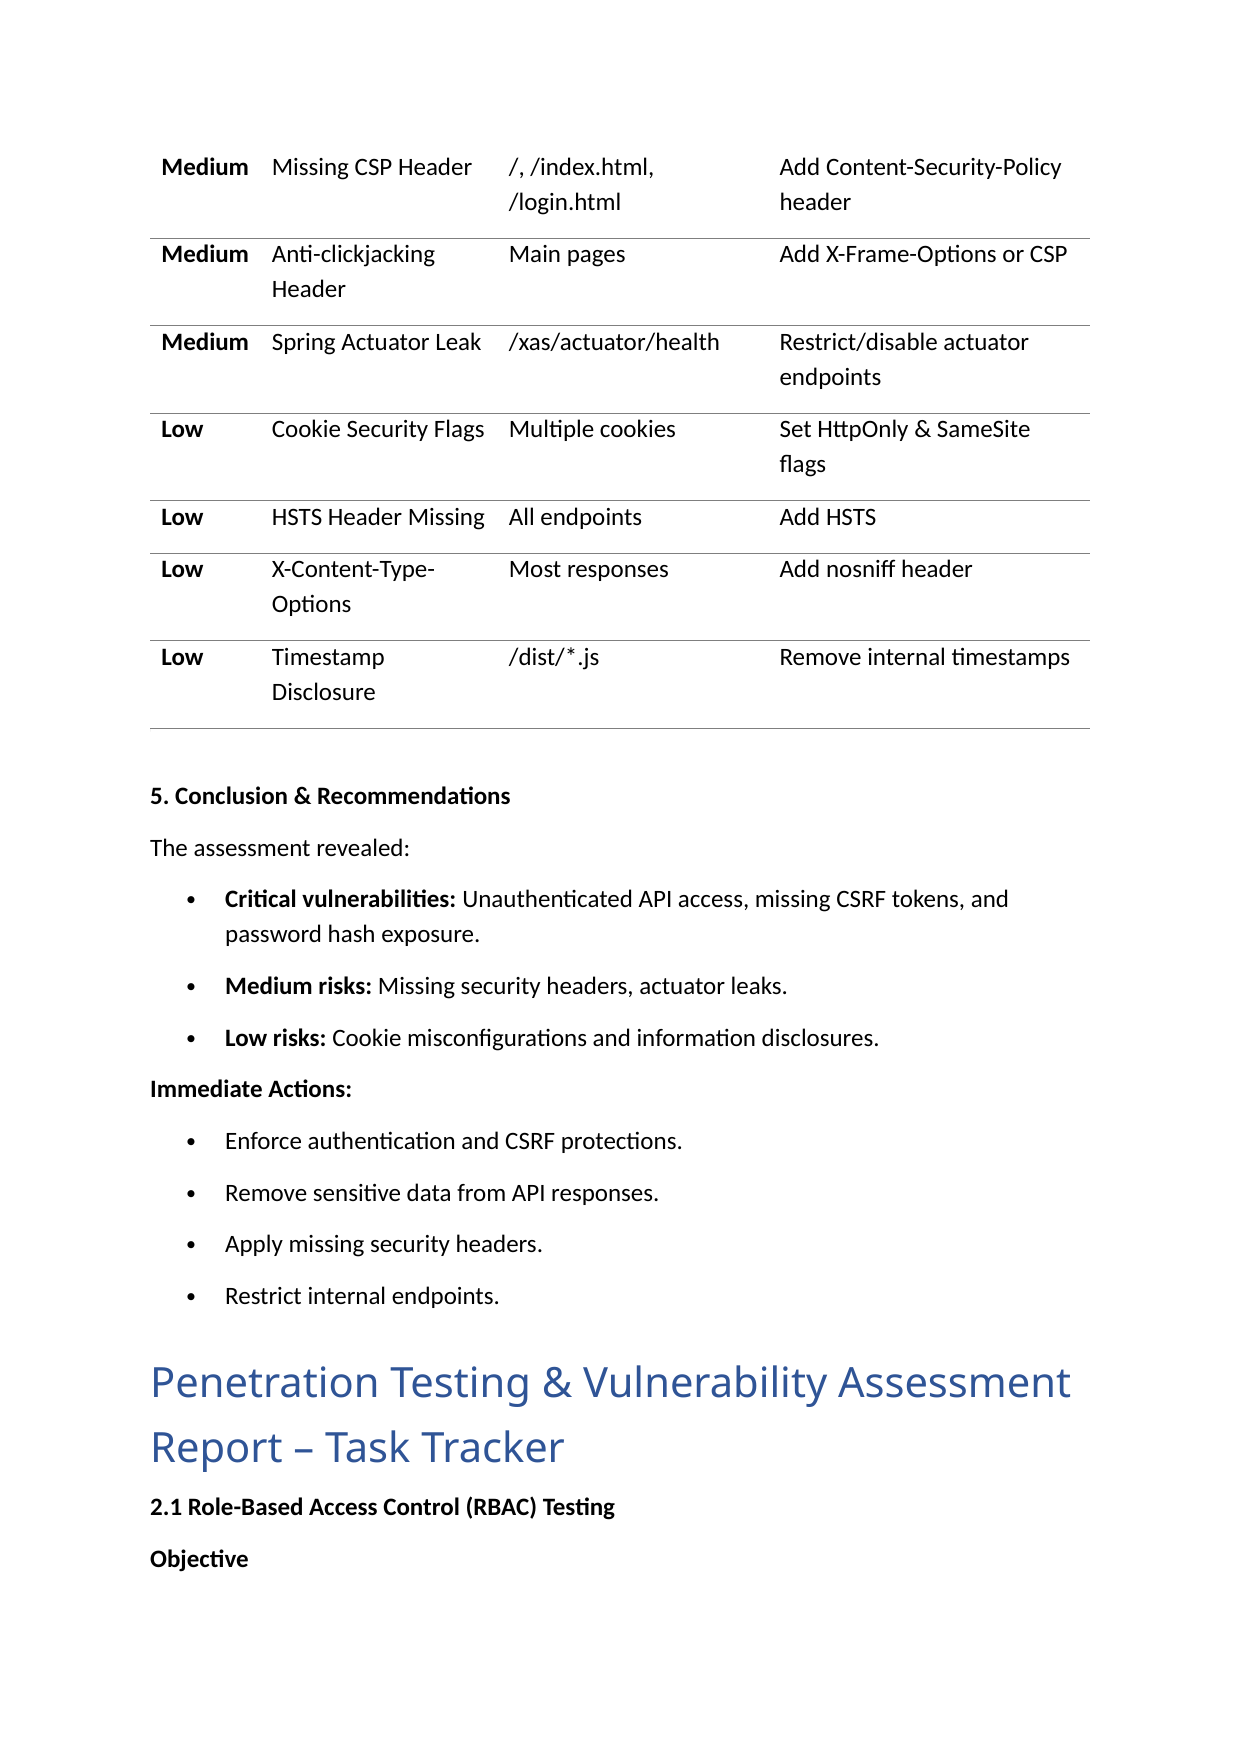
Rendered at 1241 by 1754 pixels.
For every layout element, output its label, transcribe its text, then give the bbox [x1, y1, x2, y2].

table_cell Low [150, 501, 260, 552]
table_cell Low [150, 641, 260, 727]
table_cell All endpoints [498, 501, 768, 552]
table_cell Add Content-Security-Policy header [768, 150, 1090, 237]
text 5. Conclusion & Recommendations [150, 780, 1090, 811]
table_cell Add nosniff header [768, 554, 1090, 640]
table_cell /dist/*.js [498, 641, 768, 727]
table_cell Spring Actuator Leak [260, 326, 497, 412]
table_cell Medium [150, 239, 260, 325]
table_cell Anti-clickjacking Header [260, 239, 497, 325]
table_cell Low [150, 414, 260, 500]
list Restrict internal endpoints. [187, 1280, 1090, 1311]
list Enforce authentication and CSRF protections. [187, 1125, 1090, 1156]
table_cell Set HttpOnly & SameSite flags [768, 414, 1090, 500]
subtitle Penetration Testing & Vulnerability Assessment Report – Task Tracker [150, 1353, 1090, 1475]
table_cell Restrict/disable actuator endpoints [768, 326, 1090, 412]
text The assessment revealed: [150, 832, 1090, 862]
table_cell Medium [150, 326, 260, 412]
text Objective [150, 1543, 1090, 1574]
table_cell /xas/actuator/health [498, 326, 768, 412]
table_cell Missing CSP Header [260, 150, 497, 237]
table_cell Remove internal timestamps [768, 641, 1090, 727]
text 2.1 Role-Based Access Control (RBAC) Testing [150, 1491, 1090, 1522]
text Immediate Actions: [150, 1073, 1090, 1104]
table_cell Add HSTS [768, 501, 1090, 552]
table_cell Timestamp Disclosure [260, 641, 497, 727]
table_cell Medium [150, 150, 260, 237]
list Medium risks: Missing security headers, actuator leaks. [187, 970, 1090, 1001]
table_cell X-Content-Type-Options [260, 554, 497, 640]
table_cell Add X-Frame-Options or CSP [768, 239, 1090, 325]
list Critical vulnerabilities: Unauthenticated API access, missing CSRF tokens, and password hash exposure. [187, 883, 1090, 949]
table_cell Most responses [498, 554, 768, 640]
table_cell Low [150, 554, 260, 640]
table_cell /, /index.html, /login.html [498, 150, 768, 237]
table_cell Cookie Security Flags [260, 414, 497, 500]
list Remove sensitive data from API responses. [187, 1177, 1090, 1207]
table_cell Multiple cookies [498, 414, 768, 500]
table_cell HSTS Header Missing [260, 501, 497, 552]
list Apply missing security headers. [187, 1228, 1090, 1259]
list Low risks: Cookie misconfigurations and information disclosures. [187, 1022, 1090, 1052]
table_cell Main pages [498, 239, 768, 325]
